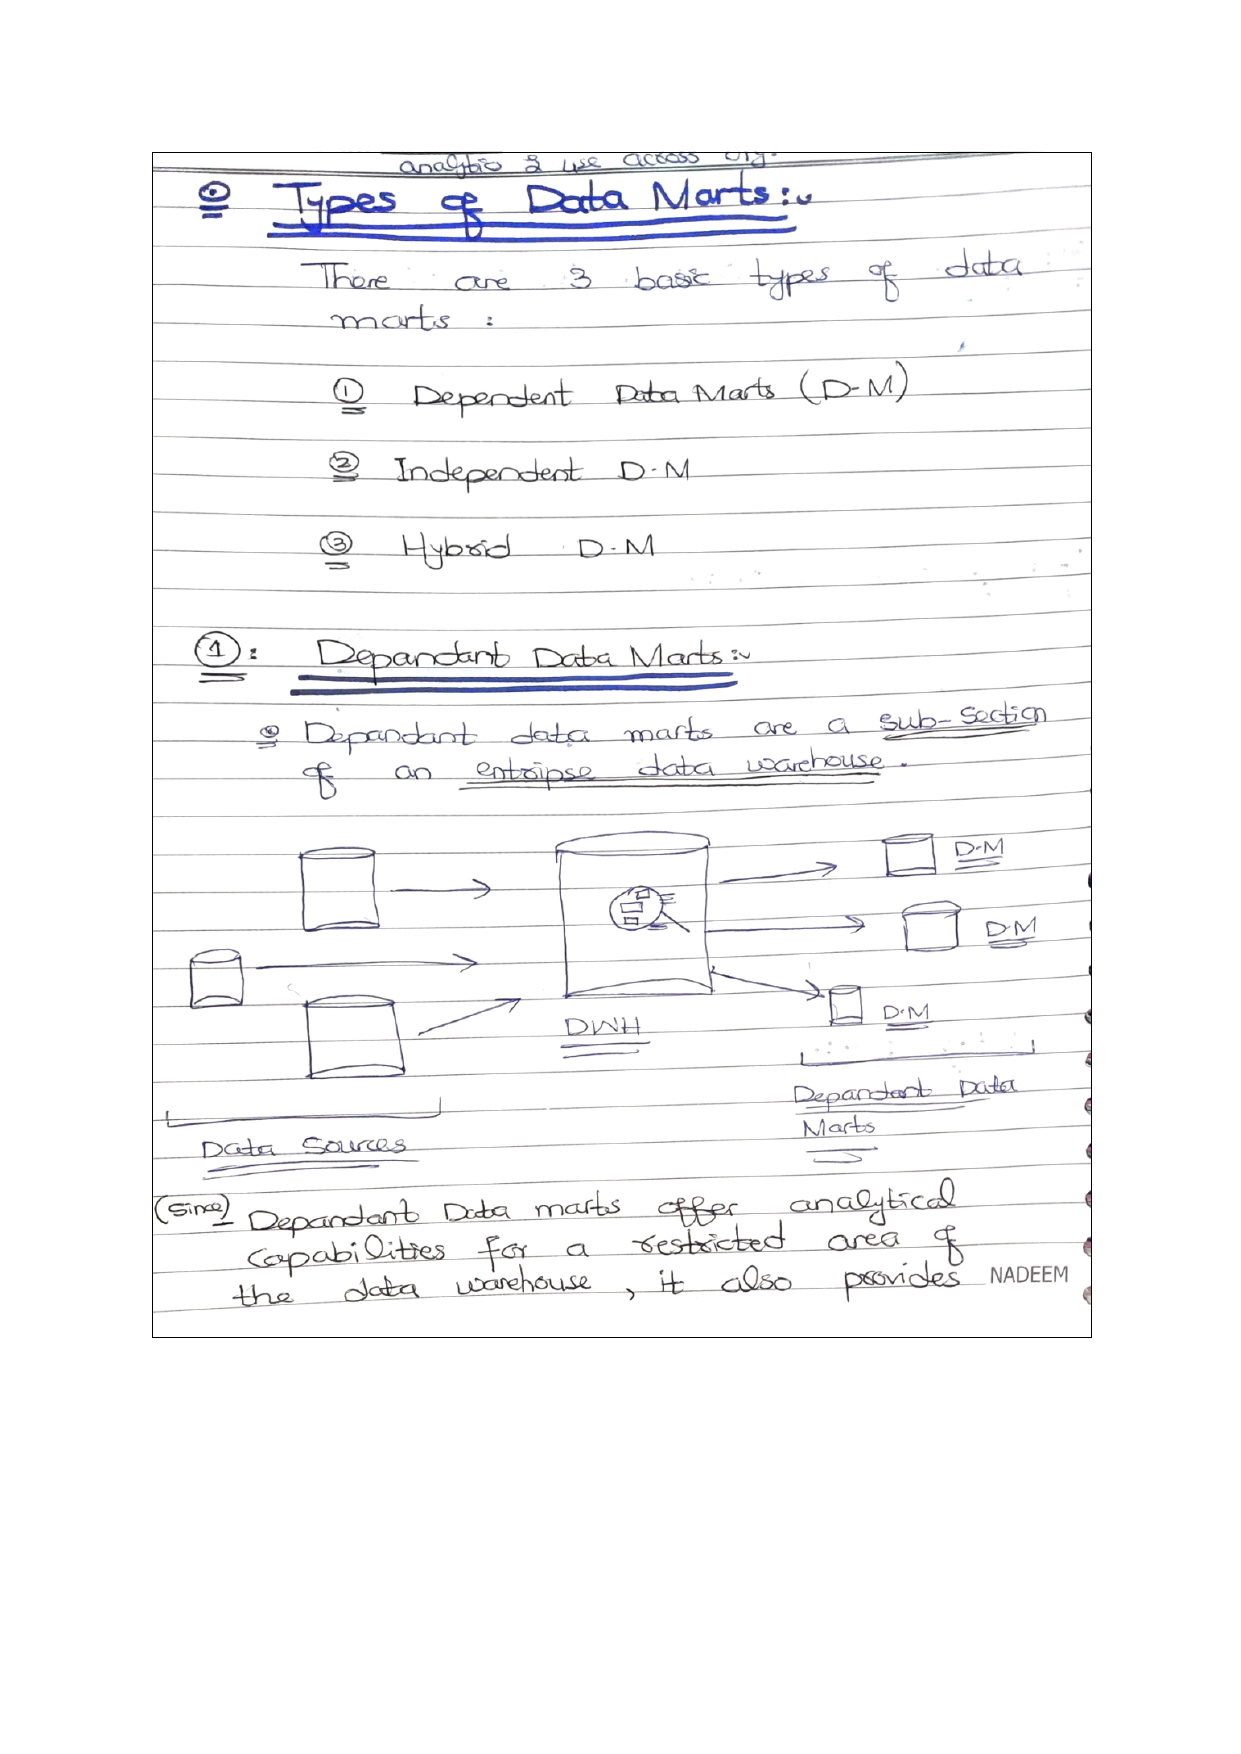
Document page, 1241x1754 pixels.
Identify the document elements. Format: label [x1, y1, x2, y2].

picture [154, 153, 1091, 1337]
